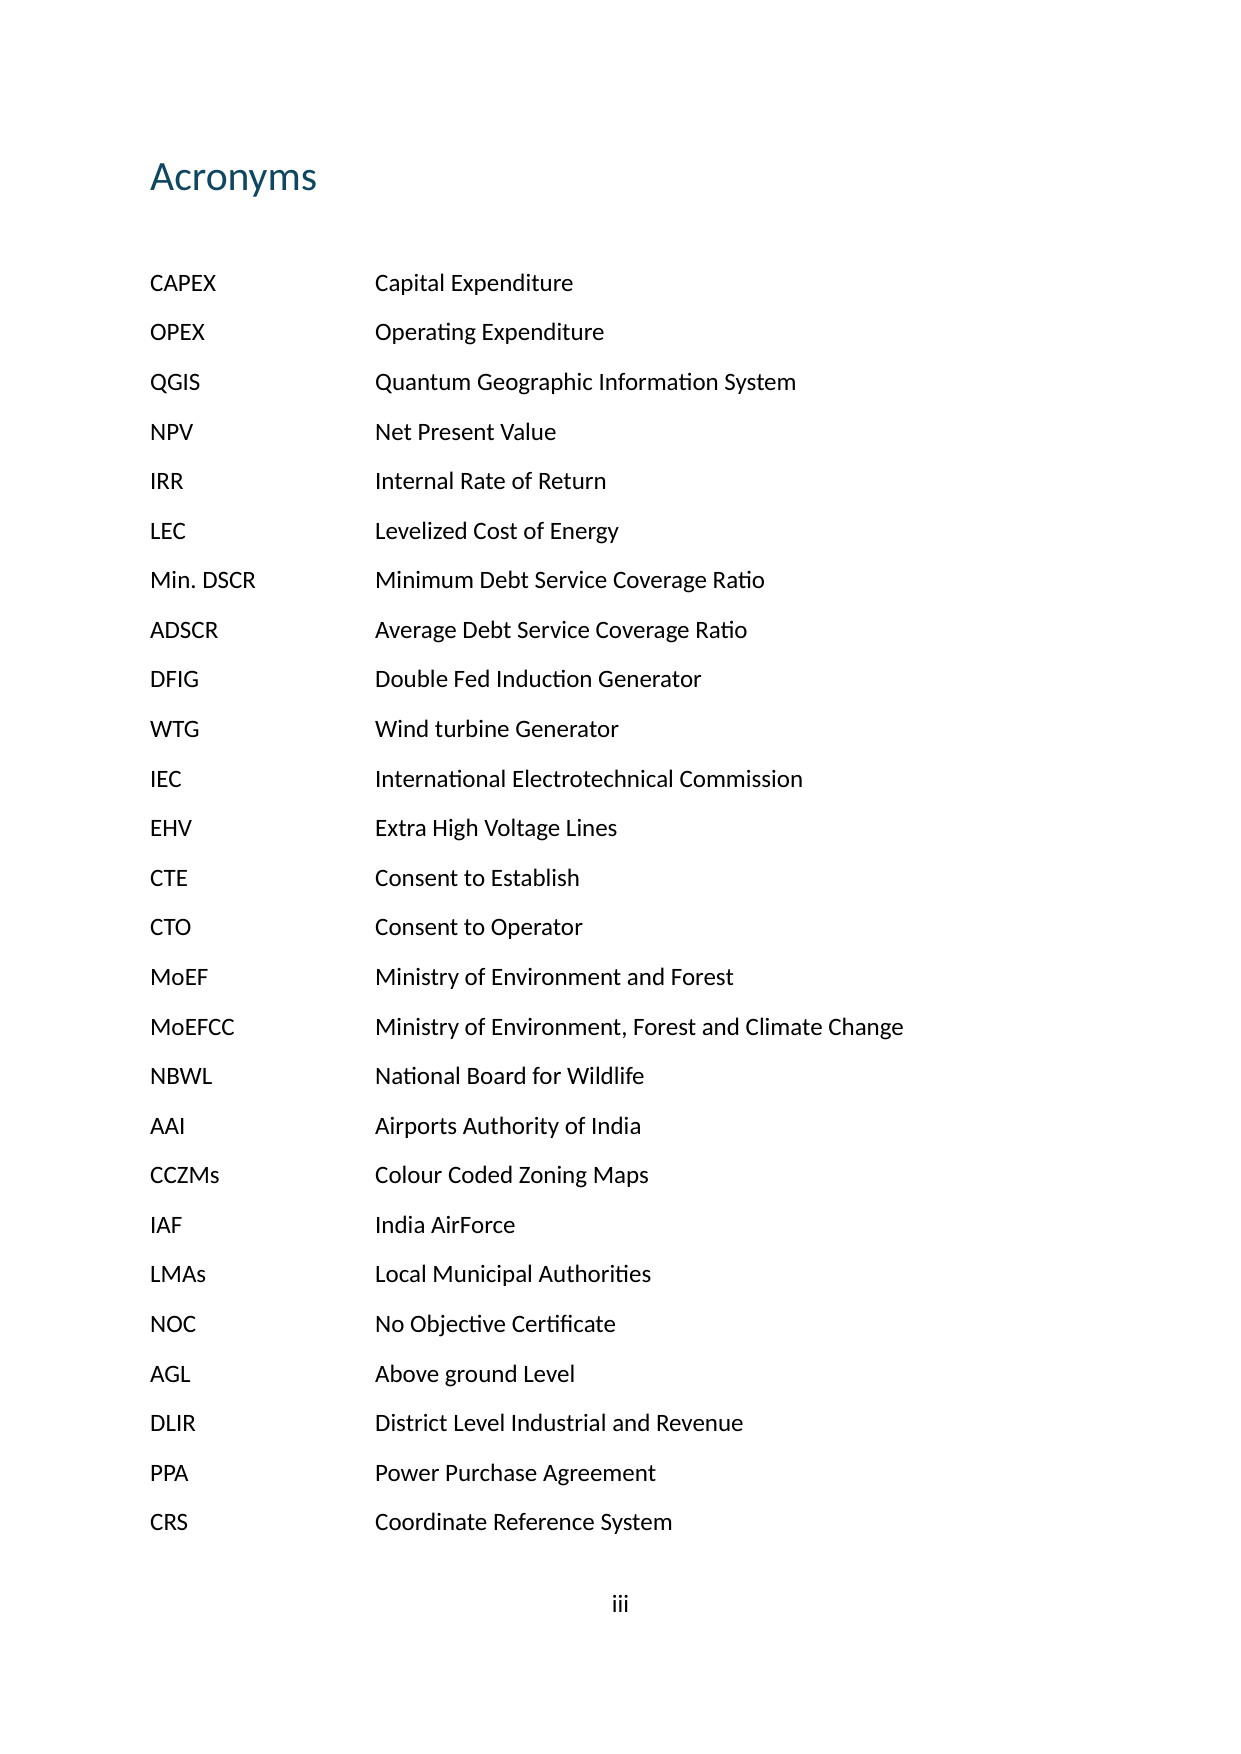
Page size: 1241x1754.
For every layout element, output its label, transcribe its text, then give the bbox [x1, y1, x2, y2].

text CTE Consent to Establish [150, 862, 1090, 892]
text QGIS Quantum Geographic Information System [150, 366, 1090, 397]
text MoEF Ministry of Environment and Forest [150, 961, 1090, 992]
text AGL Above ground Level [150, 1358, 1090, 1388]
text ADSCR Average Debt Service Coverage Ratio [150, 614, 1090, 644]
text CTO Consent to Operator [150, 912, 1090, 942]
text CRS Coordinate Reference System [150, 1507, 1090, 1537]
text NOC No Objective Certificate [150, 1308, 1090, 1339]
text DLIR District Level Industrial and Revenue [150, 1407, 1090, 1438]
text CAPEX Capital Expenditure [150, 267, 1090, 297]
text WTG Wind turbine Generator [150, 713, 1090, 744]
text LEC Levelized Cost of Energy [150, 515, 1090, 545]
text DFIG Double Fed Induction Generator [150, 664, 1090, 694]
text NPV Net Present Value [150, 416, 1090, 446]
text PPA Power Purchase Agreement [150, 1457, 1090, 1487]
text CCZMs Colour Coded Zoning Maps [150, 1159, 1090, 1190]
text IRR Internal Rate of Return [150, 465, 1090, 496]
subtitle Acronyms [150, 150, 1090, 201]
text IAF India AirForce [150, 1209, 1090, 1239]
text NBWL National Board for Wildlife [150, 1060, 1090, 1091]
text MoEFCC Ministry of Environment, Forest and Climate Change [150, 1011, 1090, 1041]
text Min. DSCR Minimum Debt Service Coverage Ratio [150, 564, 1090, 595]
text IEC International Electrotechnical Commission [150, 763, 1090, 793]
text LMAs Local Municipal Authorities [150, 1259, 1090, 1289]
text EHV Extra High Voltage Lines [150, 812, 1090, 843]
text AAI Airports Authority of India [150, 1110, 1090, 1140]
text OPEX Operating Expenditure [150, 317, 1090, 347]
